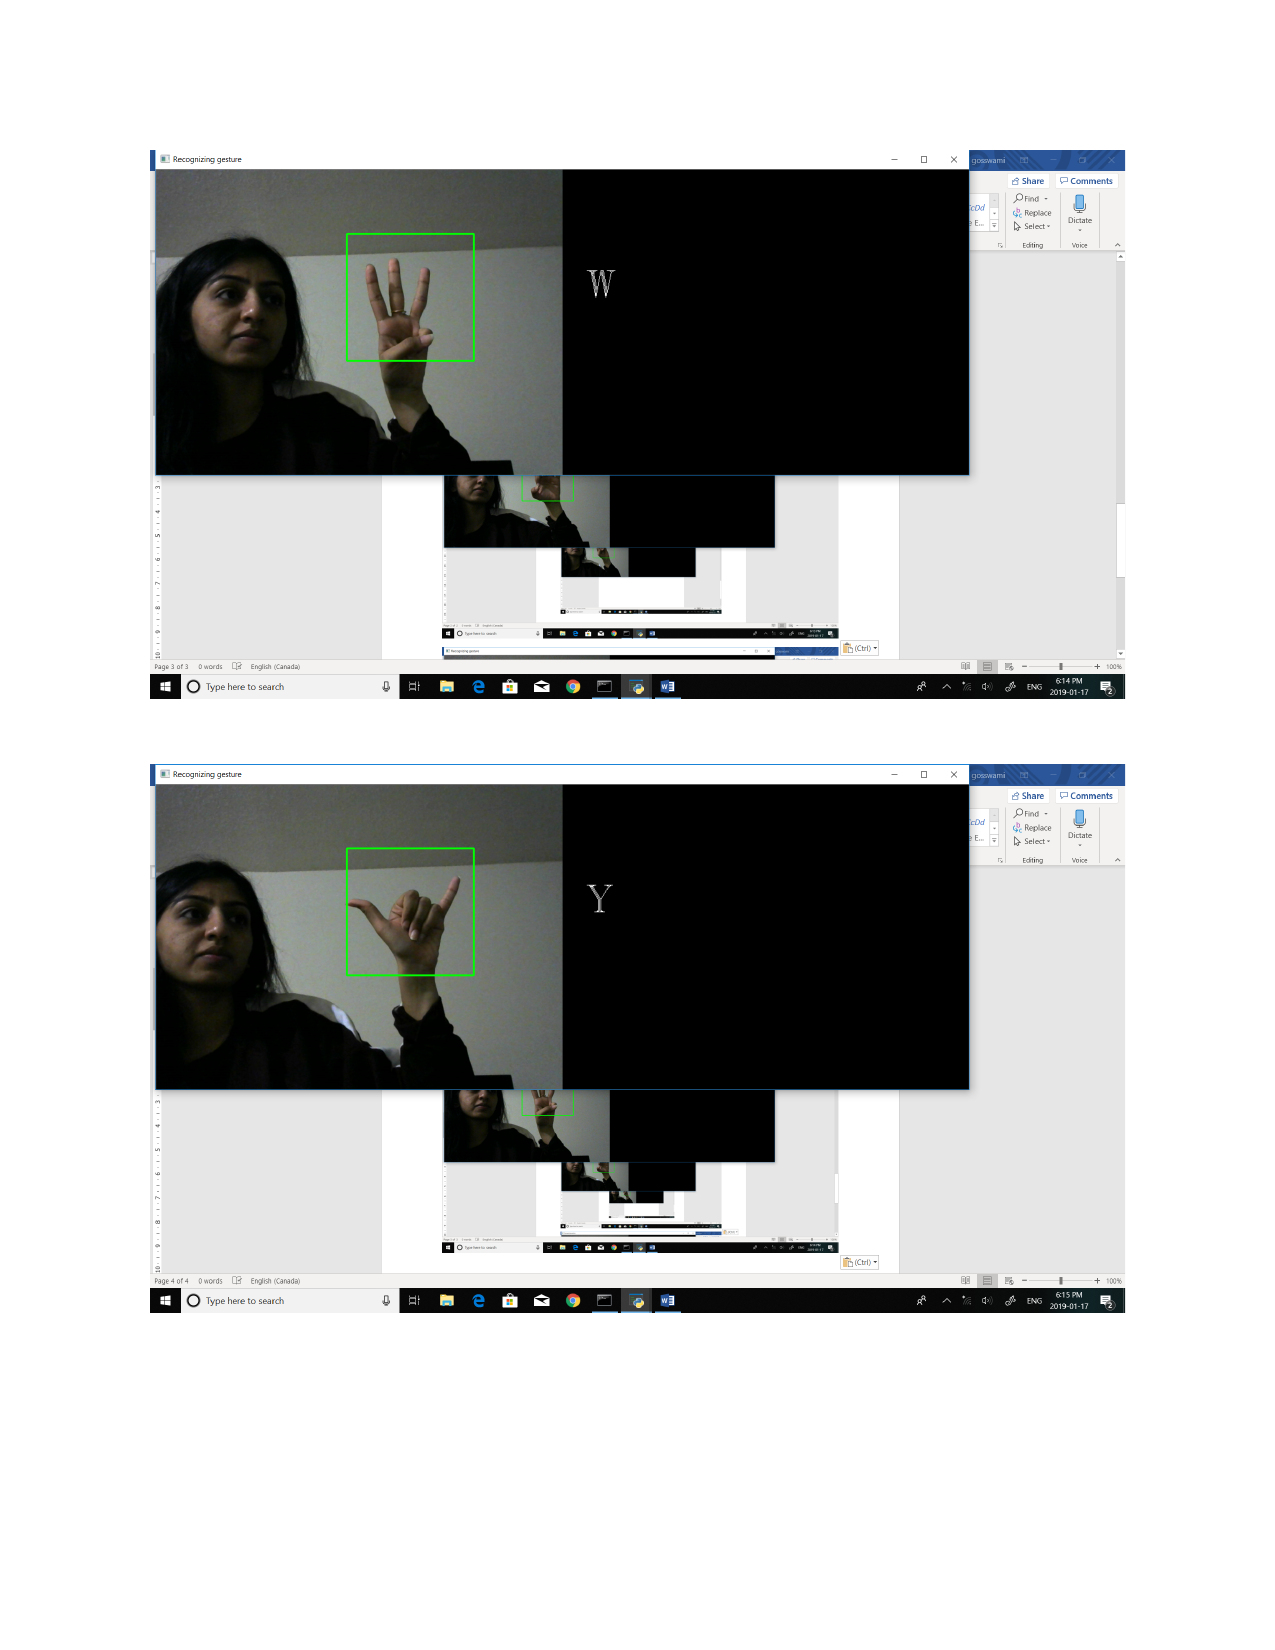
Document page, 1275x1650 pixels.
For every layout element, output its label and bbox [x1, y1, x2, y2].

picture [150, 150, 1125, 699]
picture [150, 764, 1125, 1313]
